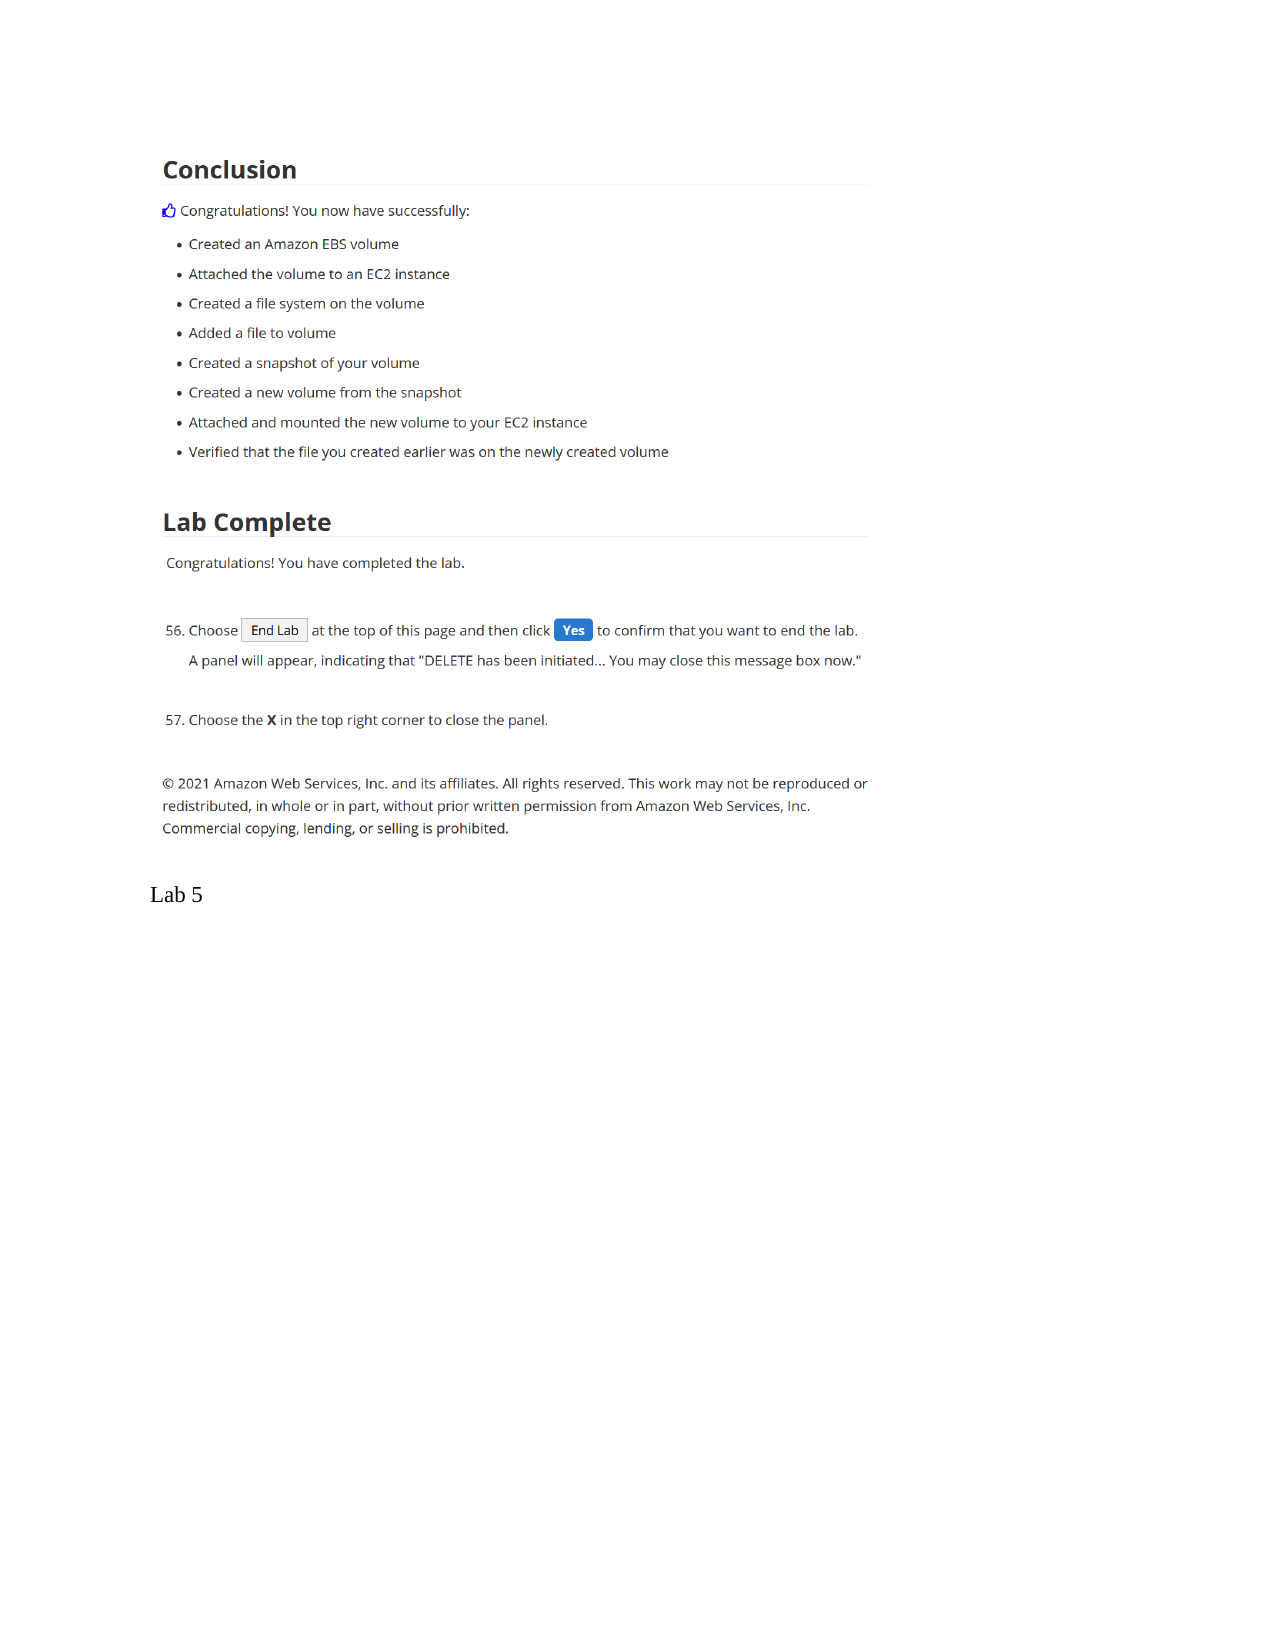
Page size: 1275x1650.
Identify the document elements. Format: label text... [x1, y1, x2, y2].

picture [150, 150, 901, 863]
text Lab 5 [150, 881, 1125, 908]
